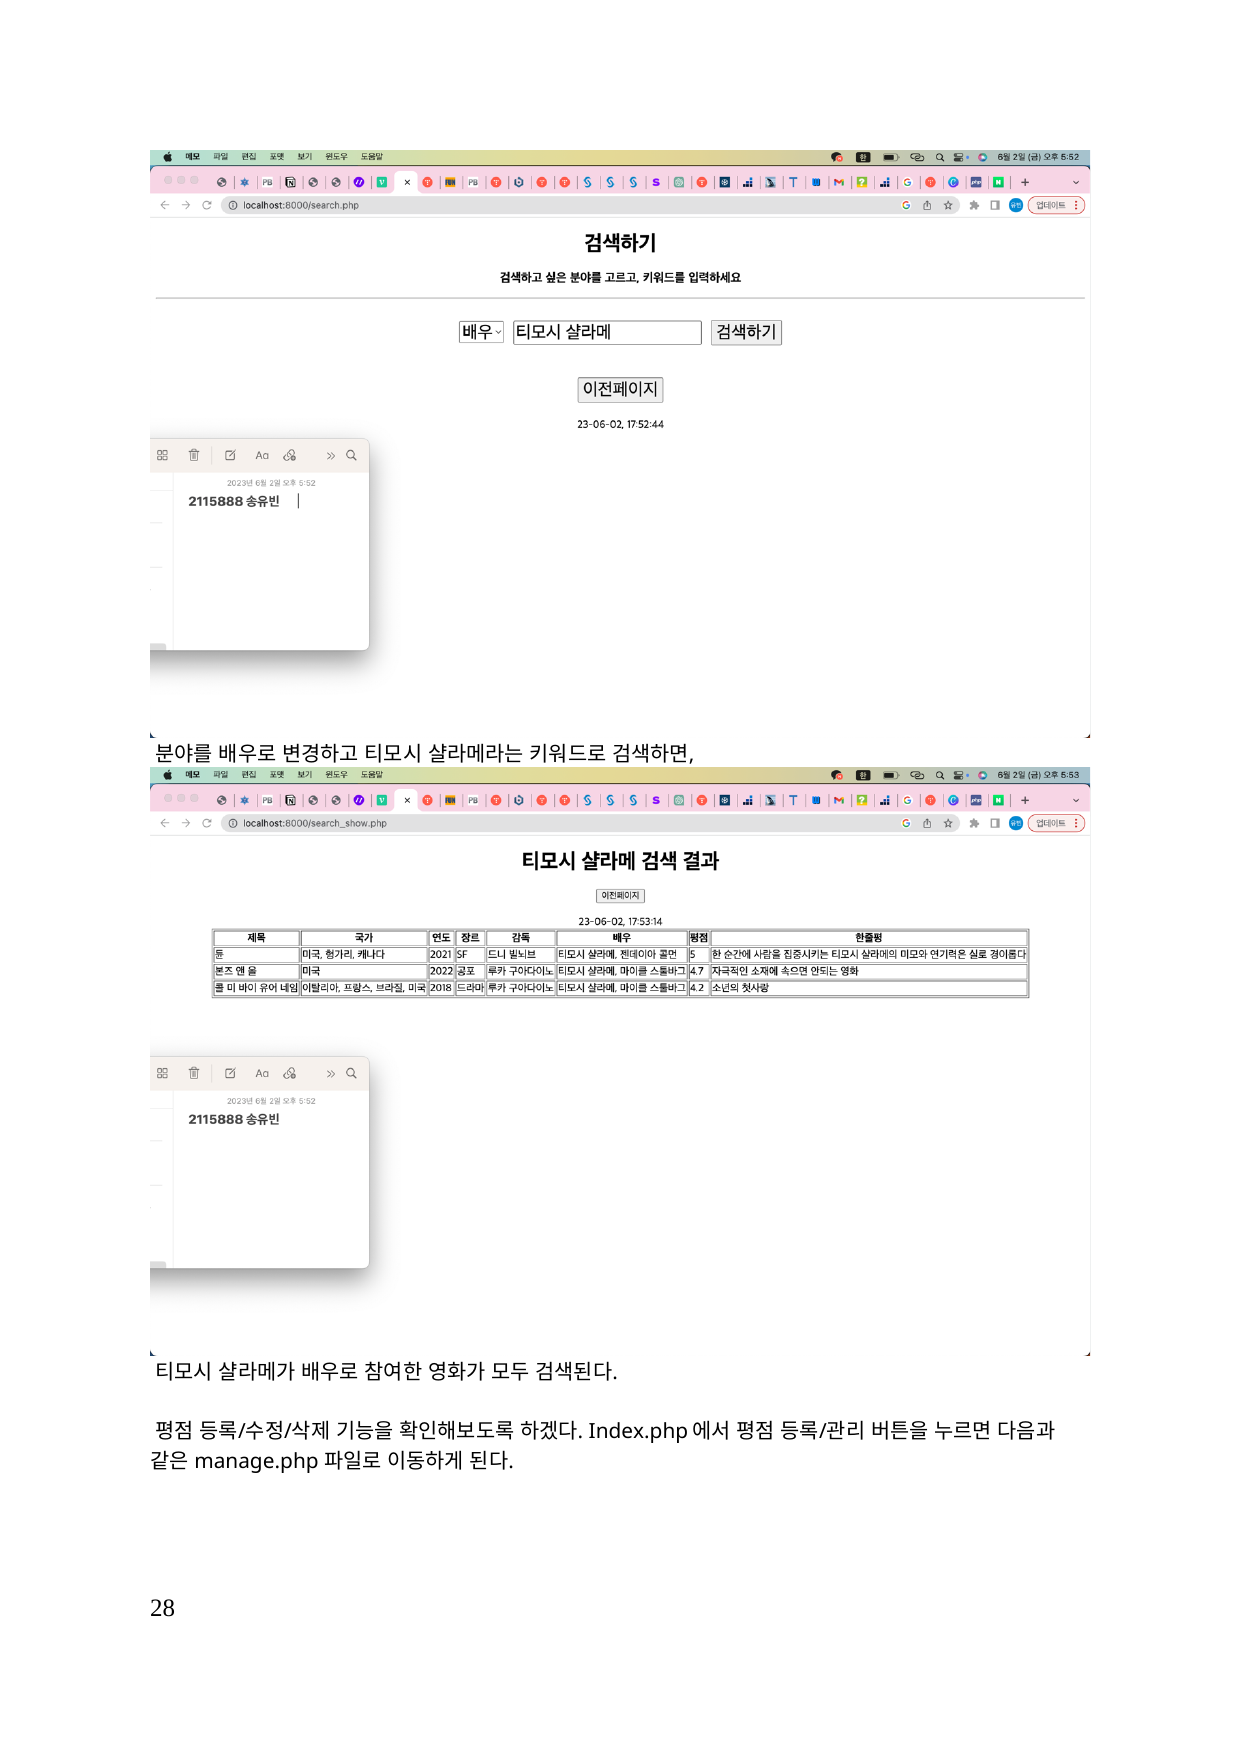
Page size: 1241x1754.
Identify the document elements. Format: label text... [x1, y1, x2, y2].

text 분야를 배우로 변경하고 티모시 샬라메라는 키워드로 검색하면, [150, 738, 1090, 767]
text 평점 등록/수정/삭제 기능을 확인해보도록 하겠다. Index.php에서 평점 등록/관리 버튼을 누르면 다음과 같은 manage.php 파일로 이동하게 된다. [150, 1414, 1090, 1475]
picture [150, 767, 1091, 1356]
text 티모시 샬라메가 배우로 참여한 영화가 모두 검색된다. [150, 1356, 1090, 1386]
picture [150, 150, 1091, 738]
